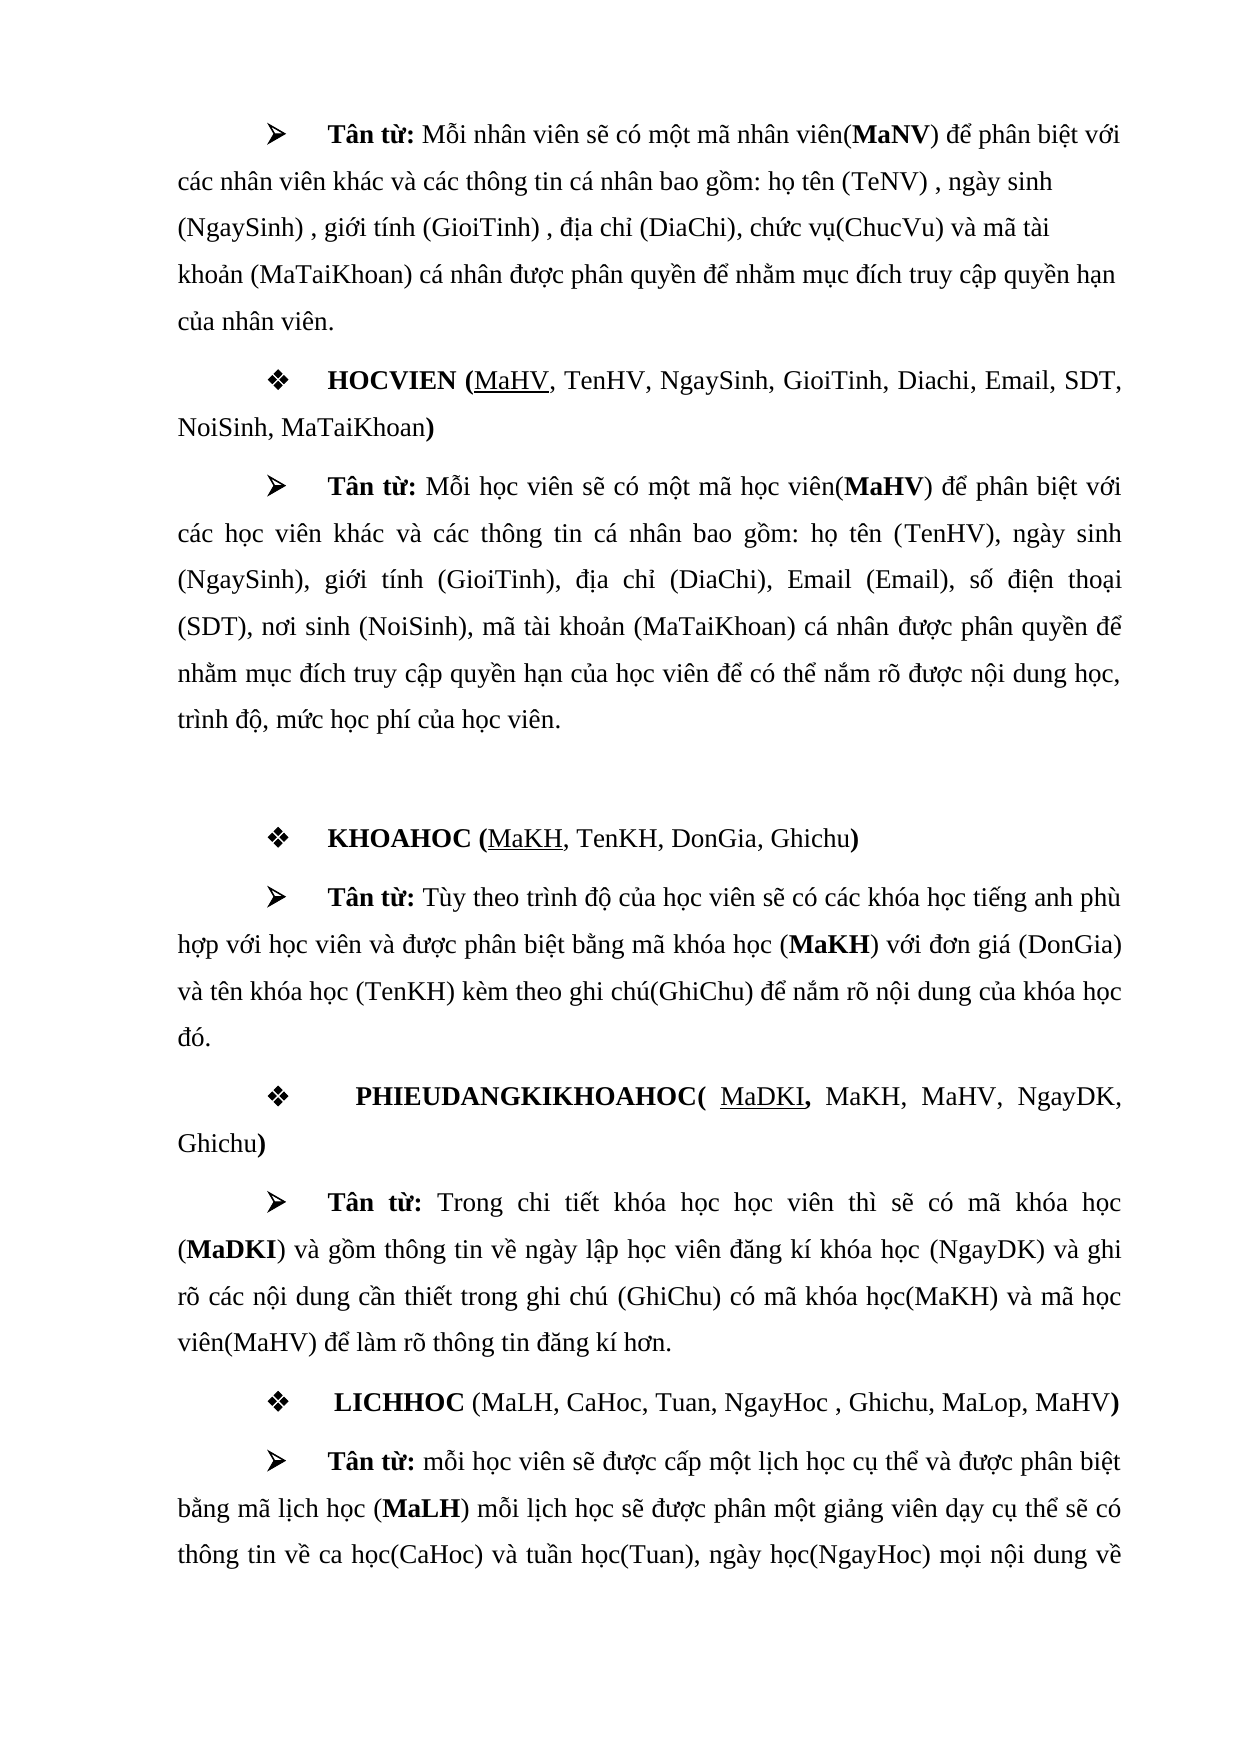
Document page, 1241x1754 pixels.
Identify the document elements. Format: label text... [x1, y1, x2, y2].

list Tân từ: Mỗi nhân viên sẽ có một mã nhân viên(MaNV) để phân biệt với các nhân viên khác và các thông tin cá nhân bao gồm: họ tên (TeNV) , ngày sinh (NgaySinh) , giới tính (GioiTinh) , địa chỉ (DiaChi), chức vụ(ChucVu) và mã tài khoản (MaTaiKhoan) cá nhân được phân quyền để nhằm mục đích truy cập quyền hạn của nhân viên. [177, 118, 1122, 336]
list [177, 1445, 1122, 1569]
list Tân từ: Trong chi tiết khóa học học viên thì sẽ có mã khóa học (MaDKI) và gồm thông tin về ngày lập học viên đăng kí khóa học (NgayDK) và ghi rõ các nội dung cần thiết trong ghi chú (GhiChu) có mã khóa học(MaKH) và mã học viên(MaHV) để làm rõ thông tin đăng kí hơn. [177, 1186, 1122, 1358]
list HOCVIEN (MaHV, TenHV, NgaySinh, GioiTinh, Diachi, Email, SDT, NoiSinh, MaTaiKhoan) [177, 364, 1122, 442]
list Tân từ: Mỗi học viên sẽ có một mã học viên(MaHV) để phân biệt với các học viên khác và các thông tin cá nhân bao gồm: họ tên (TenHV), ngày sinh (NgaySinh), giới tính (GioiTinh), địa chỉ (DiaChi), Email (Email), số điện thoại (SDT), nơi sinh (NoiSinh), mã tài khoản (MaTaiKhoan) cá nhân được phân quyền để nhằm mục đích truy cập quyền hạn của học viên để có thể nắm rõ được nội dung học, trình độ, mức học phí của học viên. [177, 470, 1122, 734]
list LICHHOC (MaLH, CaHoc, Tuan, NgayHoc , Ghichu, MaLop, MaHV) [177, 1386, 1122, 1417]
list PHIEUDANGKIKHOAHOC( MaDKI, MaKH, MaHV, NgayDK, Ghichu) [177, 1080, 1122, 1158]
list KHOAHOC (MaKH, TenKH, DonGia, Ghichu) [177, 822, 1122, 853]
list Tân từ: Tùy theo trình độ của học viên sẽ có các khóa học tiếng anh phù hợp với học viên và được phân biệt bằng mã khóa học (MaKH) với đơn giá (DonGia) và tên khóa học (TenKH) kèm theo ghi chú(GhiChu) để nắm rõ nội dung của khóa học đó. [177, 881, 1122, 1052]
